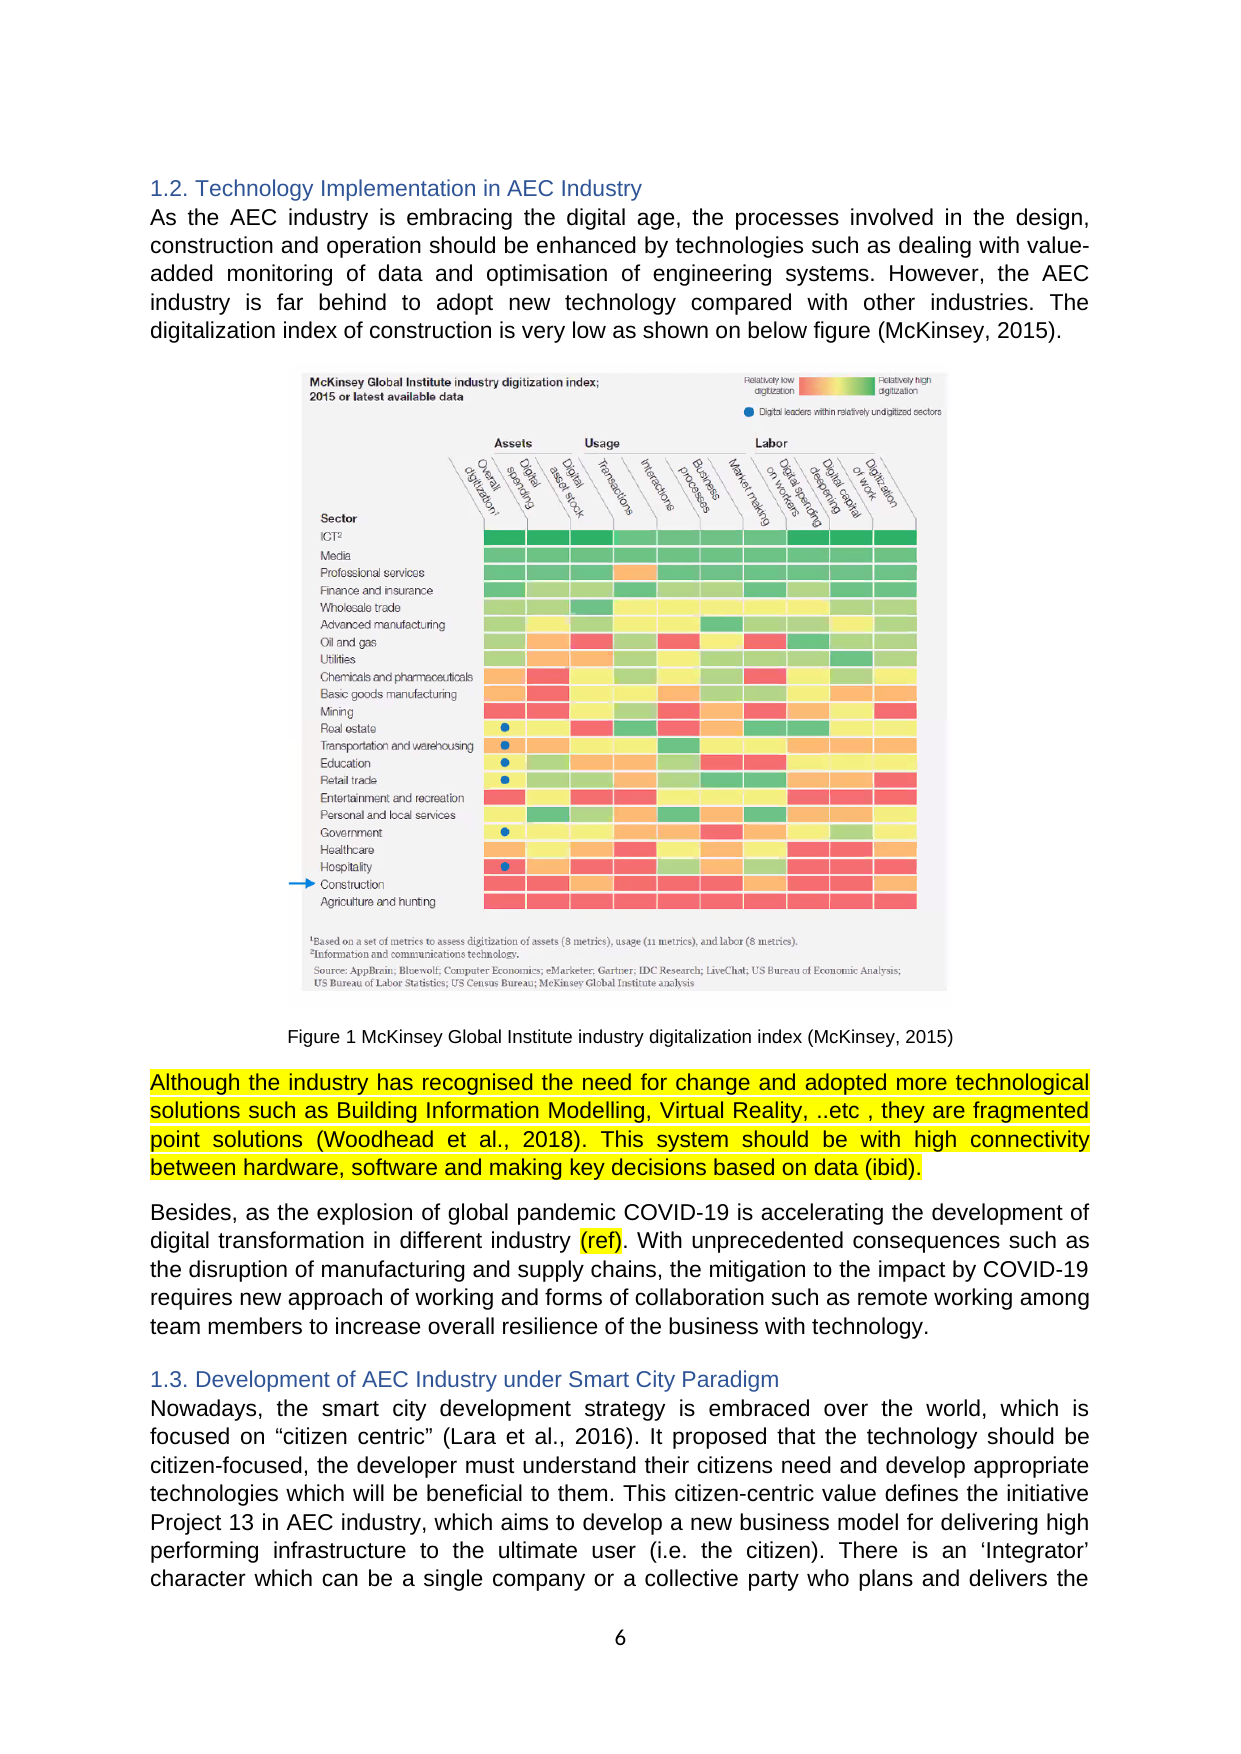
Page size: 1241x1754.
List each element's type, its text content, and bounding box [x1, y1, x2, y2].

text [150, 1395, 1090, 1592]
text Figure 1 McKinsey Global Institute industry digitalization index (McKinsey, 2015) [150, 1026, 1090, 1048]
subtitle Development of AEC Industry under Smart City Paradigm [150, 1366, 1090, 1393]
text As the AEC industry is embracing the digital age, the processes involved in the design, construction and operation should be enhanced by technologies such as dealing with value-added monitoring of data and optimisation of engineering systems. However, the AEC industry is far behind to adopt new technology compared with other industries. The digitalization index of construction is very low as shown on below figure (McKinsey, 2015). [150, 203, 1090, 343]
subtitle Technology Implementation in AEC Industry [150, 175, 1090, 201]
picture [288, 362, 952, 1008]
text Besides, as the explosion of global pandemic COVID-19 is accelerating the development of digital transformation in different industry (ref). With unprecedented consequences such as the disruption of manufacturing and supply chains, the mitigation to the impact by COVID-19 requires new approach of working and forms of collaboration such as remote working among team members to increase overall resilience of the business with technology. [150, 1199, 1090, 1339]
text Although the industry has recognised the need for change and adopted more technological solutions such as Building Information Modelling, Virtual Reality, ..etc , they are fragmented point solutions (Woodhead et al., 2018). This system should be with high connectivity between hardware, software and making key decisions based on data (ibid). [150, 1152, 1090, 1180]
